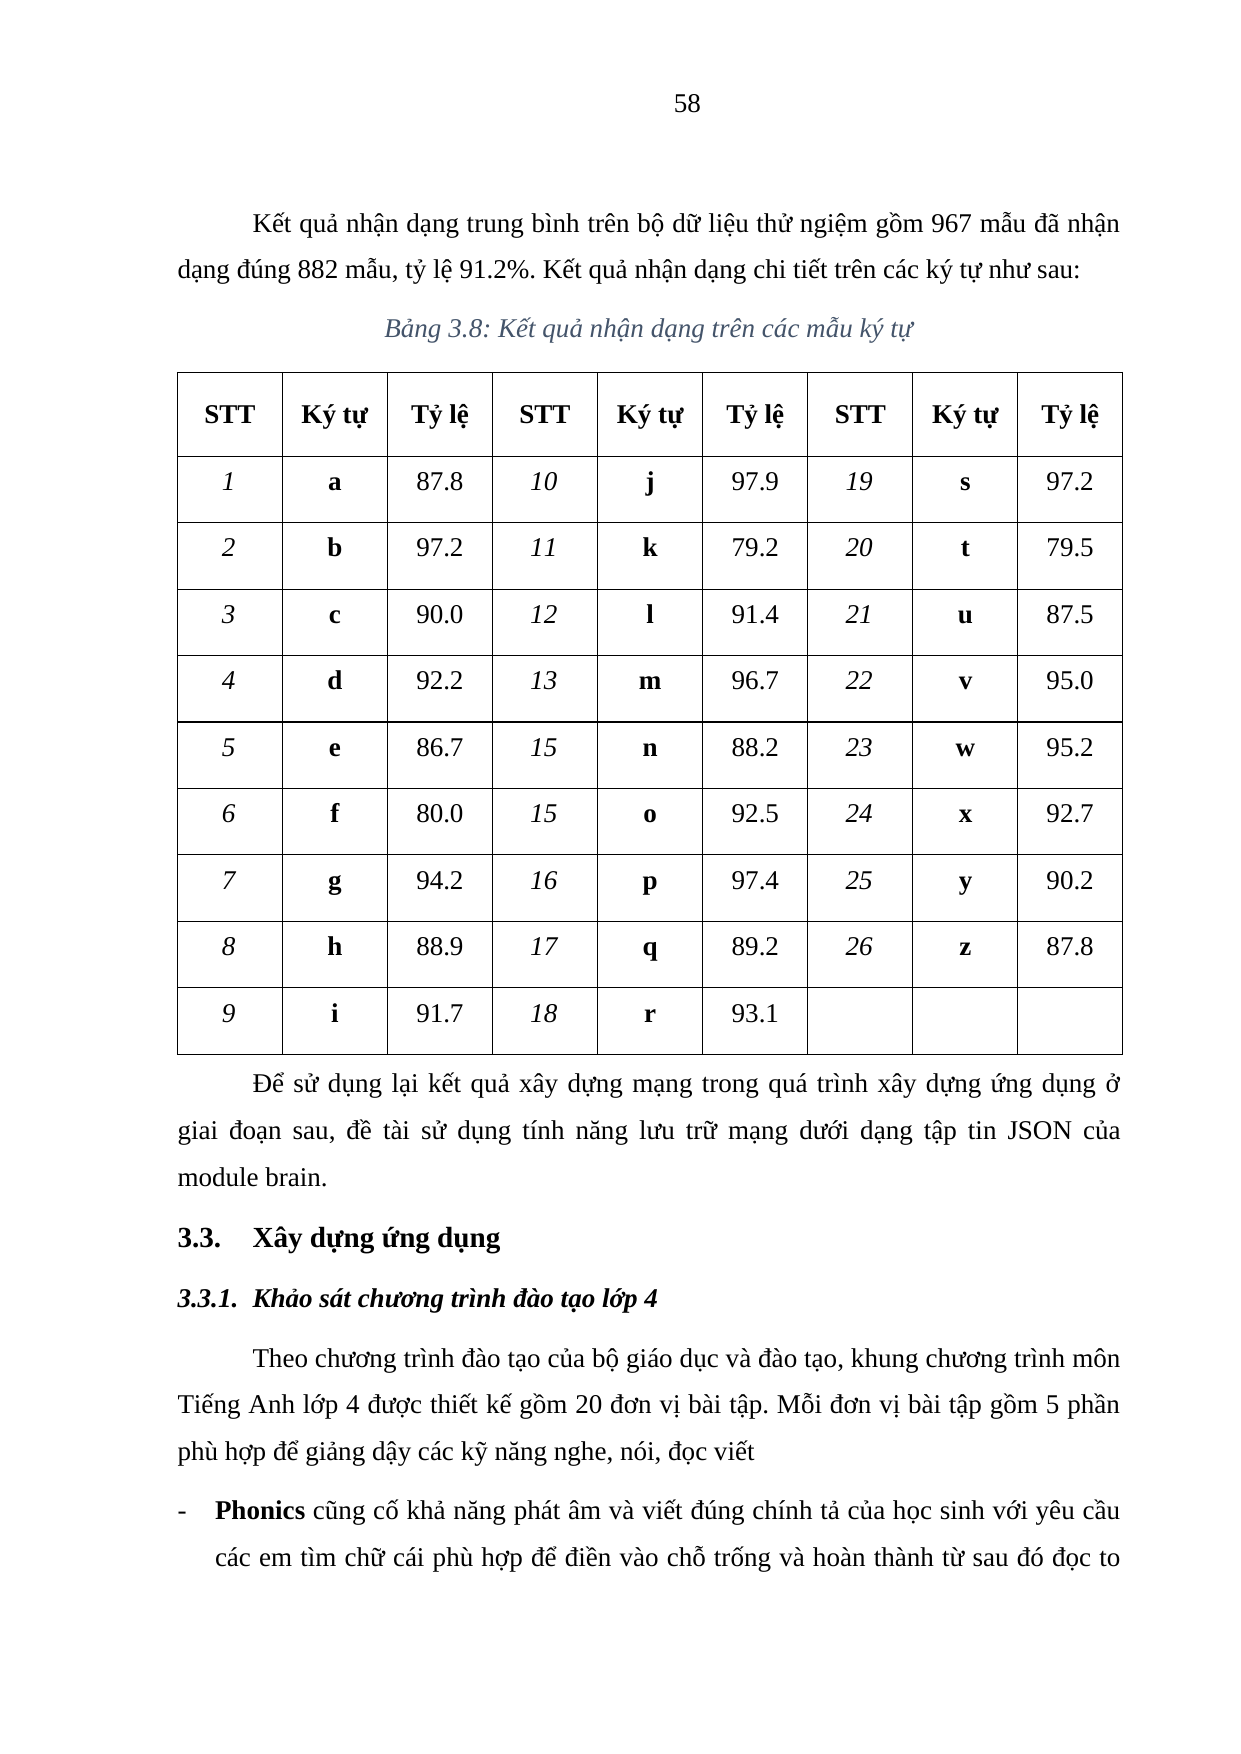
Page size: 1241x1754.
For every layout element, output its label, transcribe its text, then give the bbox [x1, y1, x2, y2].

table_cell 91.7 [388, 988, 492, 1054]
table_cell 97.2 [388, 523, 492, 588]
table_header Ký tự [598, 373, 702, 456]
table_cell 95.0 [1018, 656, 1122, 721]
table_cell 20 [808, 523, 912, 588]
table_cell [808, 988, 912, 1054]
table_cell 16 [493, 855, 597, 921]
table_cell [1018, 988, 1122, 1054]
table_header STT [808, 373, 912, 456]
table_cell s [913, 457, 1017, 522]
table_cell 12 [493, 590, 597, 655]
table_cell [913, 988, 1017, 1054]
table_cell 95.2 [1018, 723, 1122, 788]
table_header STT [493, 373, 597, 456]
table_cell 91.4 [703, 590, 807, 655]
table_cell 88.9 [388, 922, 492, 987]
table_cell 79.2 [703, 523, 807, 588]
table_cell 5 [178, 723, 282, 788]
table_cell z [913, 922, 1017, 987]
table_cell 89.2 [703, 922, 807, 987]
table_cell 8 [178, 922, 282, 987]
subtitle Khảo sát chương trình đào tạo lớp 4 [177, 1283, 1122, 1314]
table_cell 1 [178, 457, 282, 522]
table_cell v [913, 656, 1017, 721]
table_cell 90.0 [388, 590, 492, 655]
table_cell m [598, 656, 702, 721]
table_cell 9 [178, 988, 282, 1054]
table_cell 87.8 [388, 457, 492, 522]
table_cell d [283, 656, 387, 721]
table_header Tỷ lệ [1018, 373, 1122, 456]
table_cell t [913, 523, 1017, 588]
table_cell g [283, 855, 387, 921]
table_cell o [598, 789, 702, 854]
table_cell c [283, 590, 387, 655]
table_cell 86.7 [388, 723, 492, 788]
table_cell u [913, 590, 1017, 655]
table_cell h [283, 922, 387, 987]
table_cell 11 [493, 523, 597, 588]
table_cell x [913, 789, 1017, 854]
table_cell 97.4 [703, 855, 807, 921]
table_cell 92.7 [1018, 789, 1122, 854]
table_cell 90.2 [1018, 855, 1122, 921]
table_cell 18 [493, 988, 597, 1054]
table_cell k [598, 523, 702, 588]
table_cell 22 [808, 656, 912, 721]
table_cell i [283, 988, 387, 1054]
table_cell 21 [808, 590, 912, 655]
table_cell 6 [178, 789, 282, 854]
text Bảng 3.4: Kết quả nhận dạng trên các mẫu ký tự [177, 313, 1122, 344]
table_cell q [598, 922, 702, 987]
table_cell f [283, 789, 387, 854]
text Kết quả nhận dạng trung bình trên bộ dữ liệu thử ngiệm gồm 967 mẫu đã nhận dạng đúng 882 mẫu, tỷ lệ 91.2%. Kết quả nhận dạng chi tiết trên các ký tự như sau: [177, 207, 1122, 284]
subtitle Xây dựng ứng dụng [177, 1220, 1122, 1253]
table_header STT [178, 373, 282, 456]
table_cell 17 [493, 922, 597, 987]
table_cell 23 [808, 723, 912, 788]
table_header Ký tự [283, 373, 387, 456]
table_cell 80.0 [388, 789, 492, 854]
table_cell 97.9 [703, 457, 807, 522]
table_cell 7 [178, 855, 282, 921]
table_header Tỷ lệ [388, 373, 492, 456]
table_cell 87.5 [1018, 590, 1122, 655]
table_cell b [283, 523, 387, 588]
table_cell r [598, 988, 702, 1054]
table_cell 96.7 [703, 656, 807, 721]
table_cell 25 [808, 855, 912, 921]
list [177, 1494, 1122, 1572]
table_cell 88.2 [703, 723, 807, 788]
table_cell 93.1 [703, 988, 807, 1054]
table_cell j [598, 457, 702, 522]
table_cell 2 [178, 523, 282, 588]
table_cell 4 [178, 656, 282, 721]
table_cell l [598, 590, 702, 655]
table_cell 87.8 [1018, 922, 1122, 987]
table_cell 13 [493, 656, 597, 721]
table_cell 3 [178, 590, 282, 655]
table_cell 26 [808, 922, 912, 987]
table_cell 15 [493, 723, 597, 788]
text Để sử dụng lại kết quả xây dựng mạng trong quá trình xây dựng ứng dụng ở giai đoạn sau, đề tài sử dụng tính năng lưu trữ mạng dưới dạng tập tin JSON của module brain. [177, 1067, 1122, 1192]
table_cell 97.2 [1018, 457, 1122, 522]
table_header Ký tự [913, 373, 1017, 456]
table_cell w [913, 723, 1017, 788]
table_cell 92.5 [703, 789, 807, 854]
table_cell 92.2 [388, 656, 492, 721]
table_cell 94.2 [388, 855, 492, 921]
table_cell 10 [493, 457, 597, 522]
text Theo chương trình đào tạo của bộ giáo dục và đào tạo, khung chương trình môn Tiếng Anh lớp 4 được thiết kế gồm 20 đơn vị bài tập. Mỗi đơn vị bài tập gồm 5 phần phù hợp để giảng dậy các kỹ năng nghe, nói, đọc viết [177, 1342, 1122, 1466]
table_cell 79.5 [1018, 523, 1122, 588]
table_cell 15 [493, 789, 597, 854]
table_cell p [598, 855, 702, 921]
table_cell n [598, 723, 702, 788]
table_header Tỷ lệ [703, 373, 807, 456]
table_cell a [283, 457, 387, 522]
table_cell 24 [808, 789, 912, 854]
table_cell y [913, 855, 1017, 921]
table_cell 19 [808, 457, 912, 522]
table_cell e [283, 723, 387, 788]
